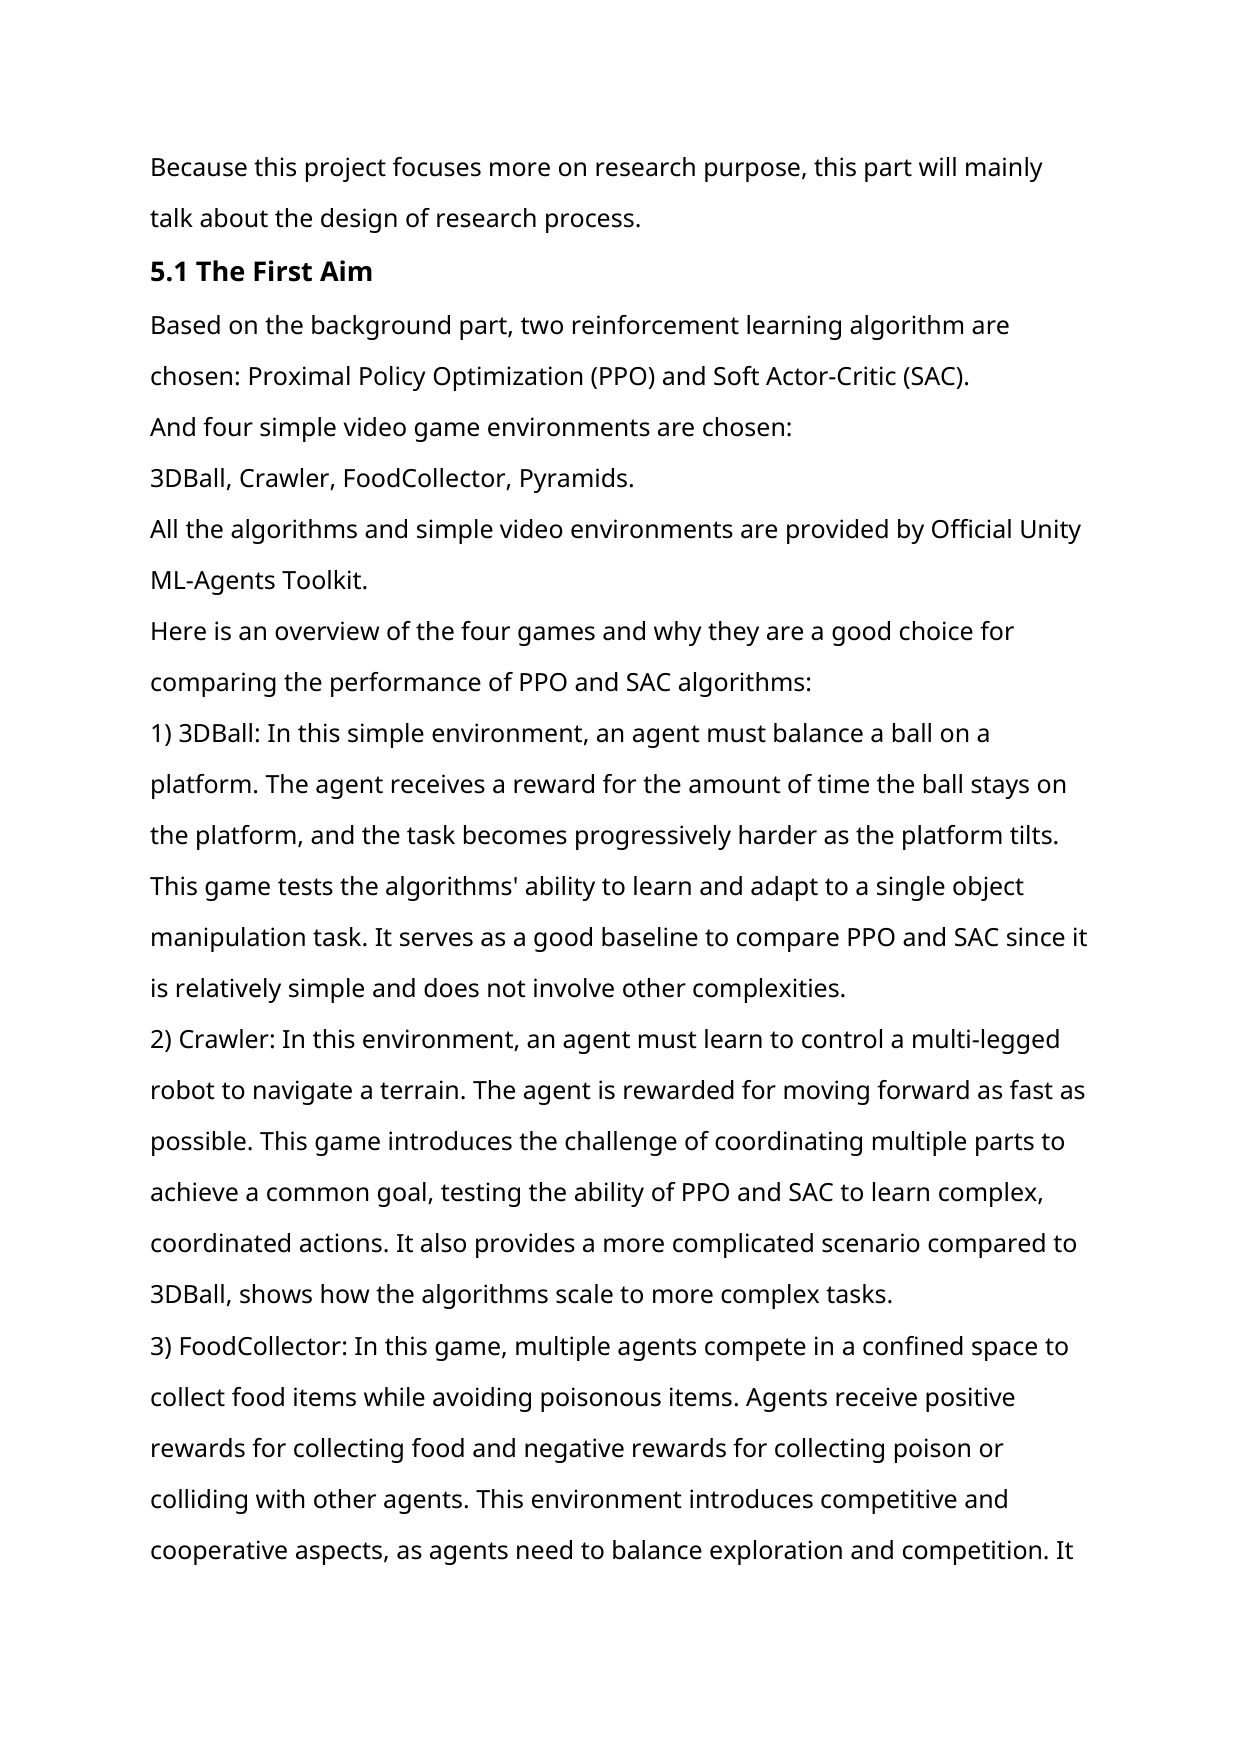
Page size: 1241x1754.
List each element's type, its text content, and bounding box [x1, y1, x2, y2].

text All the algorithms and simple video environments are provided by Official Unity ML-Agents Toolkit. [150, 512, 1090, 597]
text Here is an overview of the four games and why they are a good choice for comparing the performance of PPO and SAC algorithms: [150, 614, 1090, 699]
text Because this project focuses more on research purpose, this part will mainly talk about the design of research process. [150, 150, 1090, 235]
text 1) 3DBall: In this simple environment, an agent must balance a ball on a platform. The agent receives a reward for the amount of time the ball stays on the platform, and the task becomes progressively harder as the platform tilts. This game tests the algorithms' ability to learn and adapt to a single object manipulation task. It serves as a good baseline to compare PPO and SAC since it is relatively simple and does not involve other complexities. [150, 716, 1090, 1005]
text 5.1 The First Aim [150, 252, 1090, 289]
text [150, 1328, 1090, 1566]
text Based on the background part, two reinforcement learning algorithm are chosen: Proximal Policy Optimization (PPO) and Soft Actor-Critic (SAC). [150, 307, 1090, 392]
text And four simple video game environments are chosen: [150, 409, 1090, 443]
text 2) Crawler: In this environment, an agent must learn to control a multi-legged robot to navigate a terrain. The agent is rewarded for moving forward as fast as possible. This game introduces the challenge of coordinating multiple parts to achieve a common goal, testing the ability of PPO and SAC to learn complex, coordinated actions. It also provides a more complicated scenario compared to 3DBall, shows how the algorithms scale to more complex tasks. [150, 1022, 1090, 1311]
text 3DBall, Crawler, FoodCollector, Pyramids. [150, 461, 1090, 494]
